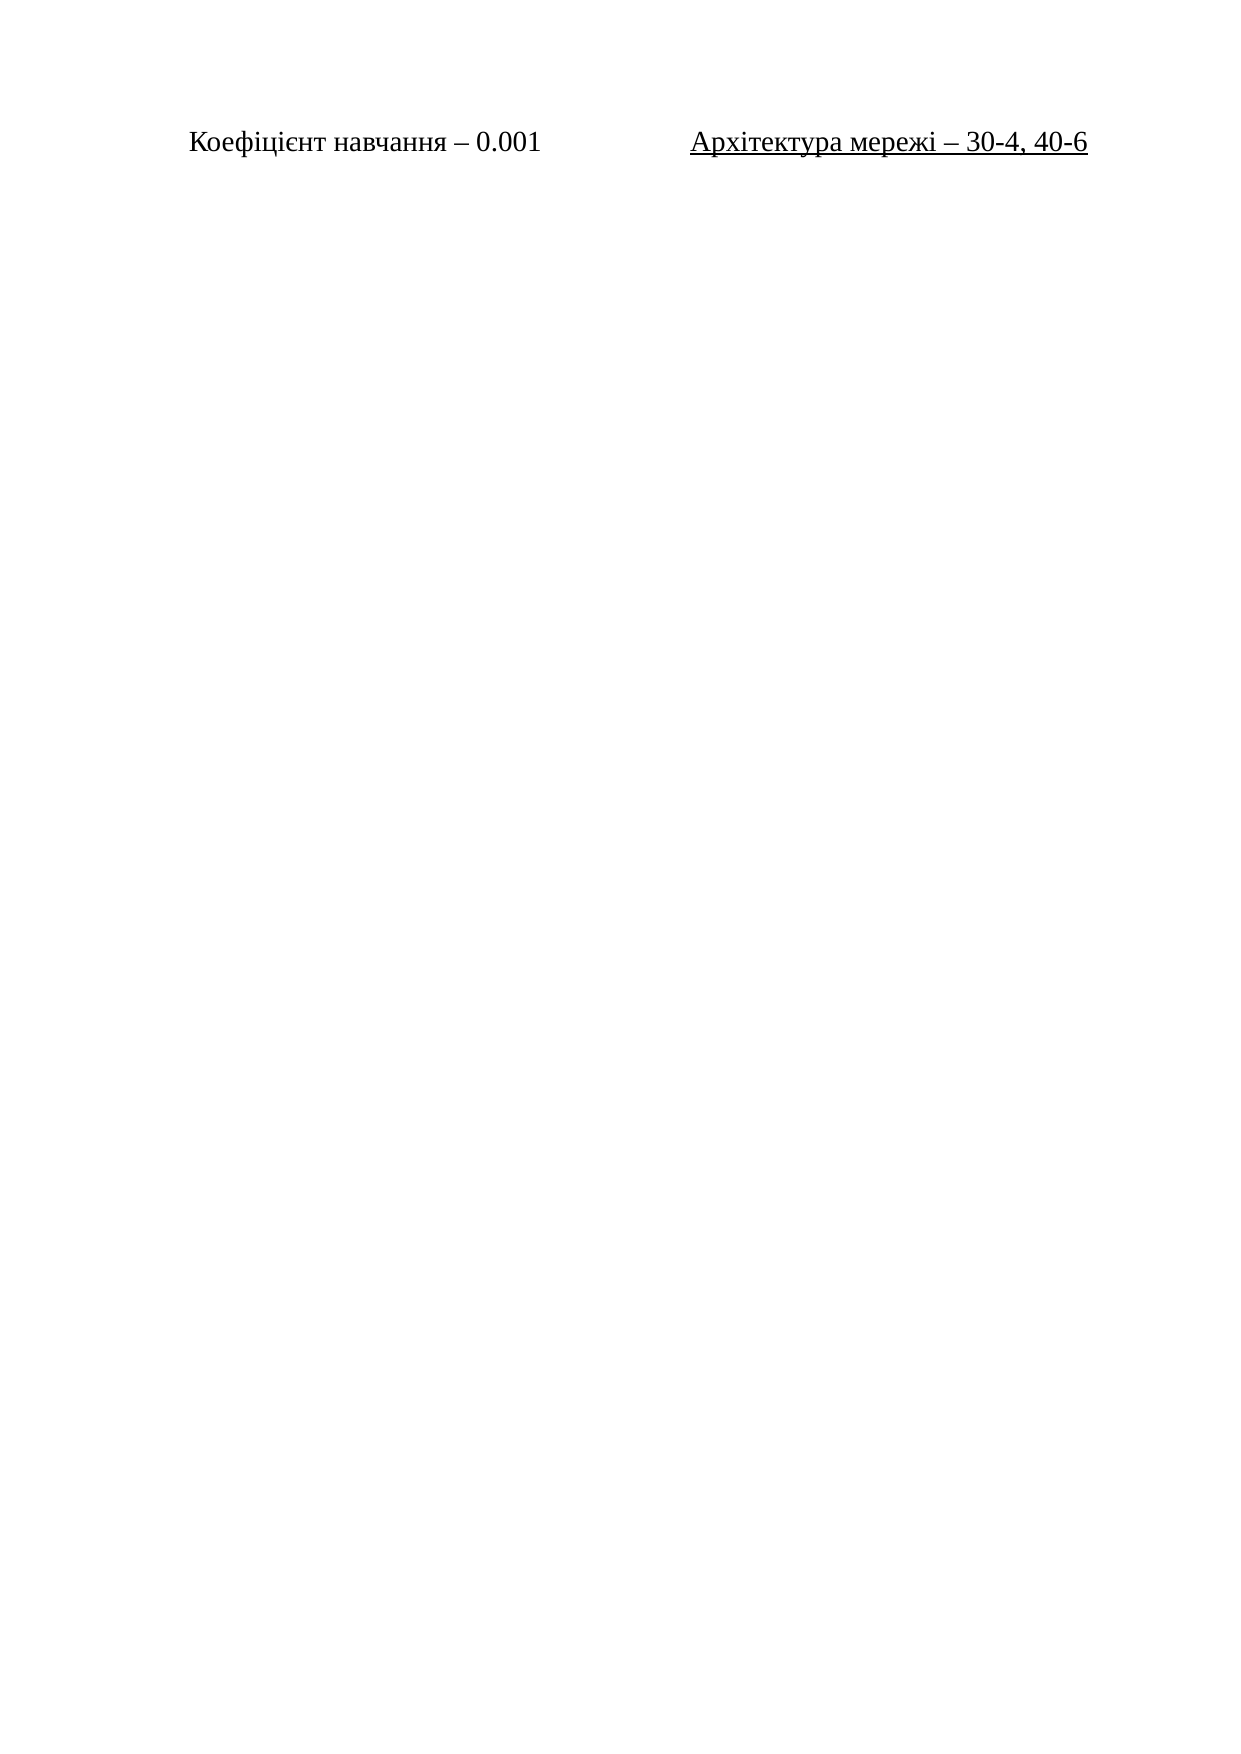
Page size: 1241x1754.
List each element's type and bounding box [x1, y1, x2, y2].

table_header [177, 118, 679, 178]
table_header [679, 118, 1180, 178]
